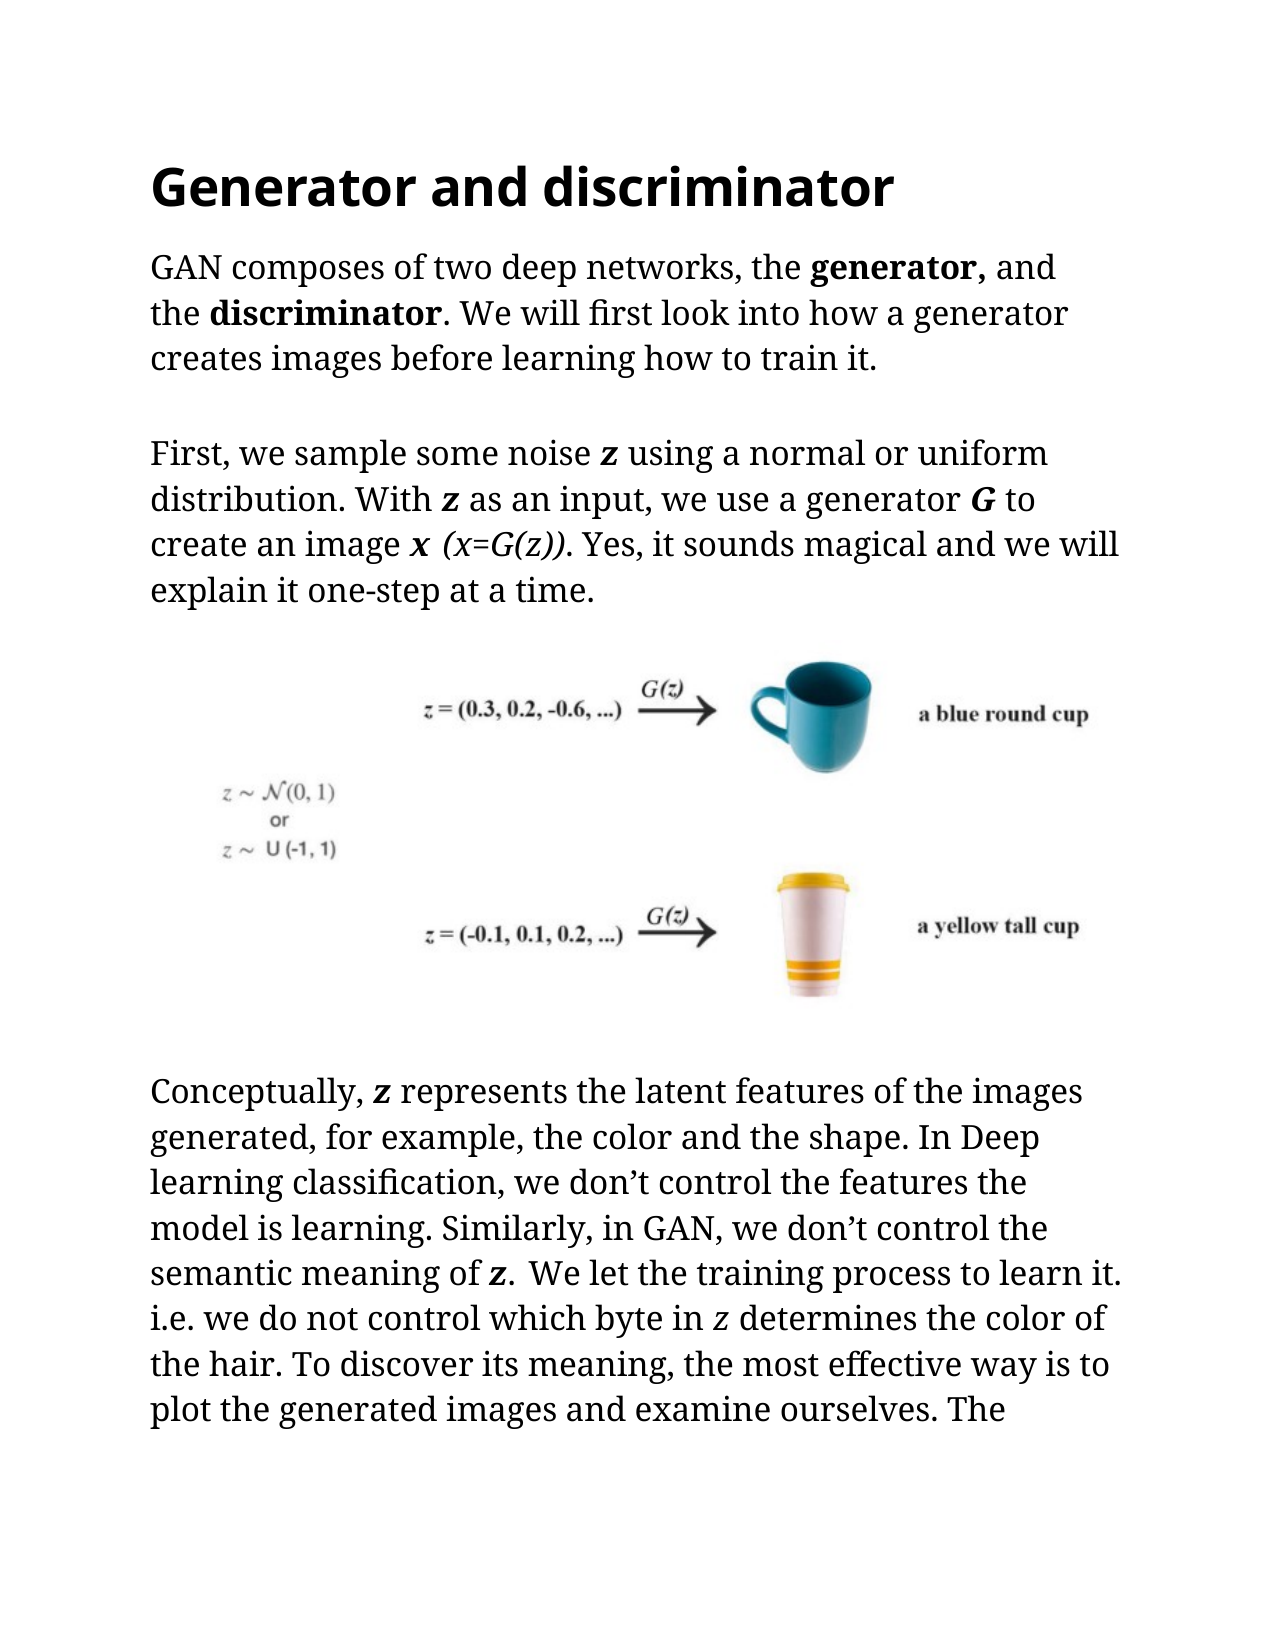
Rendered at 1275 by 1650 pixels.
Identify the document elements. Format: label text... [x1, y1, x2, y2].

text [150, 1068, 1125, 1431]
text GAN composes of two deep networks, the generator, and the discriminator. We will first look into how a generator creates images before learning how to train it. [150, 244, 1125, 380]
text Generator and discriminator [150, 150, 1125, 222]
picture [150, 640, 1125, 1018]
text First, we sample some noise z using a normal or uniform distribution. With z as an input, we use a generator G to create an image x (x=G(z)). Yes, it sounds magical and we will explain it one-step at a time. [150, 430, 1125, 612]
